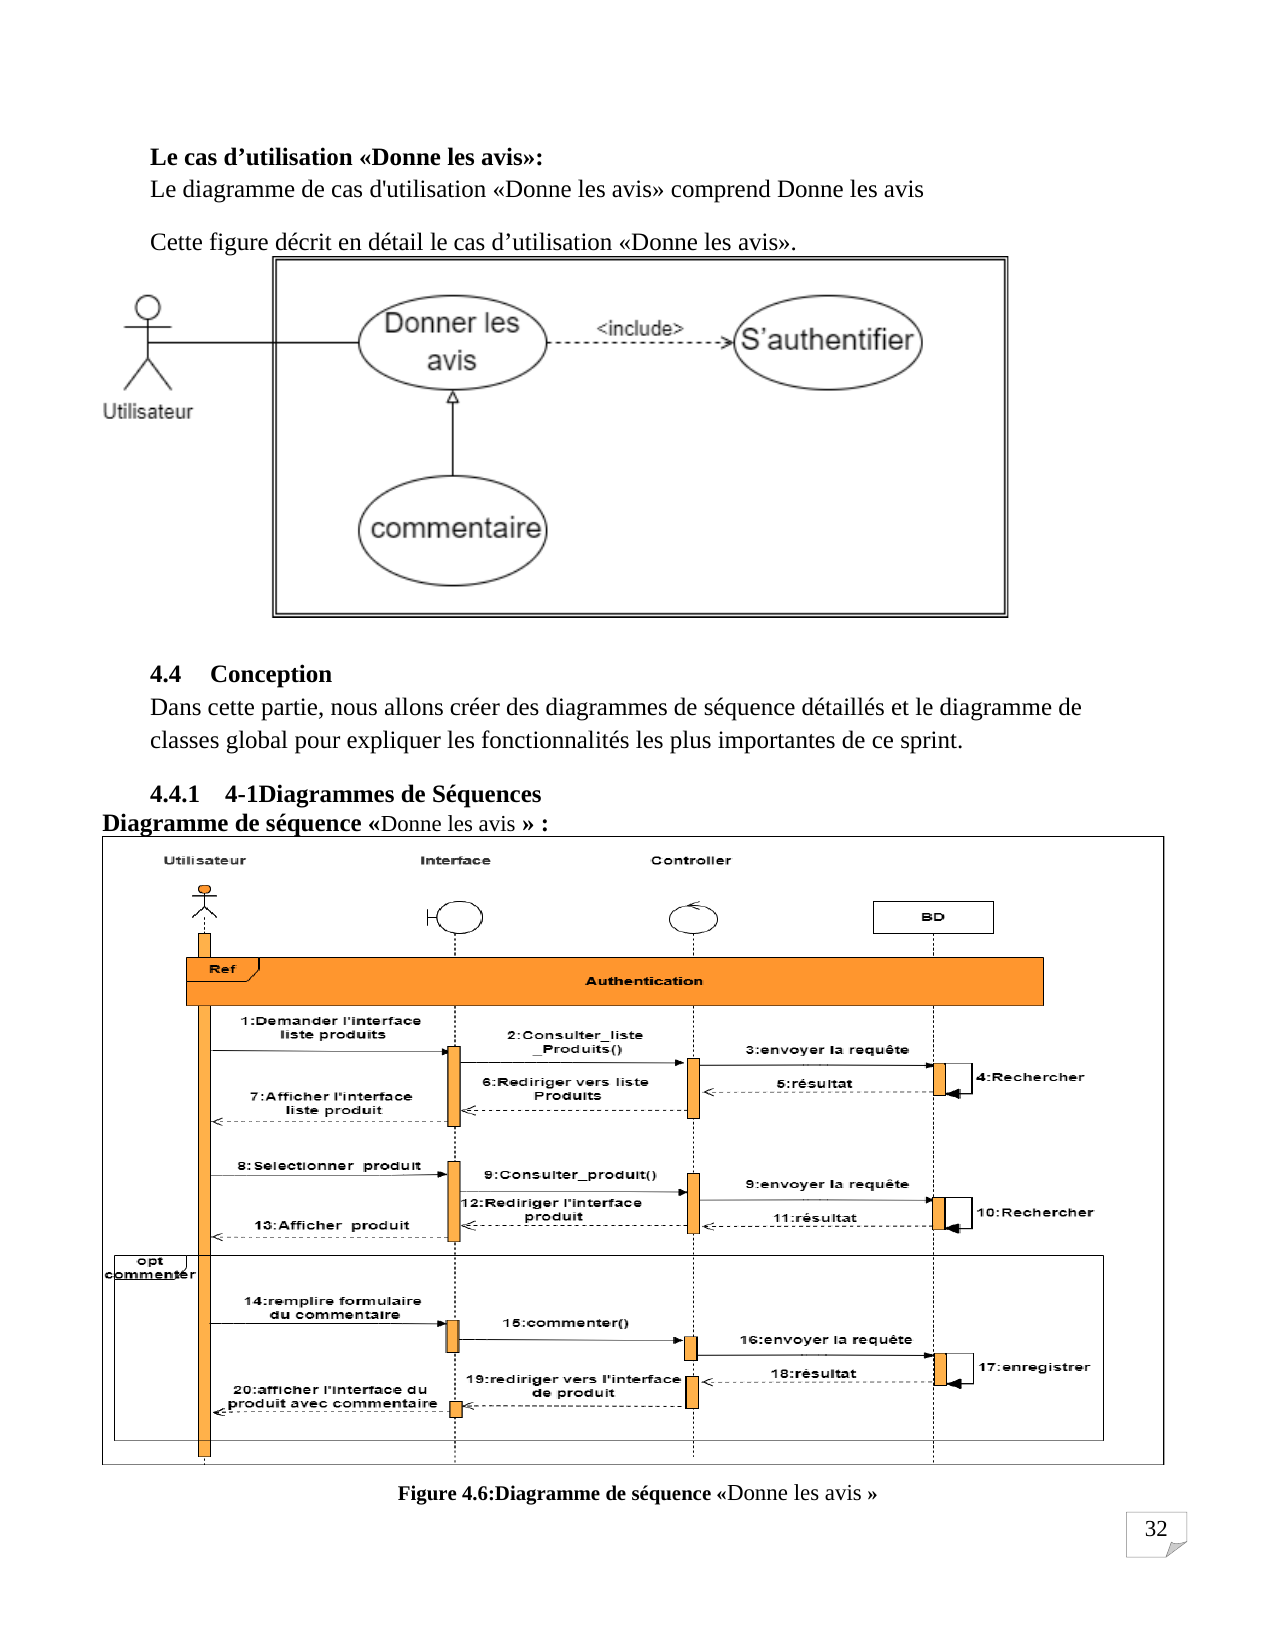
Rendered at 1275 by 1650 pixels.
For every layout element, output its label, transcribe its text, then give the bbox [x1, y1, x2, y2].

picture [1168, 1544, 1181, 1554]
picture [1165, 1541, 1171, 1556]
text Cette figure décrit en détail le cas d’utilisation «Donne les avis». [150, 227, 1164, 256]
text Dans cette partie, nous allons créer des diagrammes de séquence détaillés et le diagramme de classes global pour expliquer les fonctionnalités les plus importantes de ce sprint. [150, 692, 1124, 754]
text Diagramme de séquence «Donne les avis » : [102, 808, 1164, 836]
picture [102, 256, 1009, 618]
text Figure 4.6:Diagramme de séquence «Donne les avis » [154, 1478, 1121, 1505]
picture [1168, 1543, 1187, 1557]
subtitle Le cas d’utilisation «Donne les avis»: [150, 142, 1164, 170]
text Le diagramme de cas d'utilisation «Donne les avis» comprend Donne les avis [150, 174, 1116, 203]
subtitle Conception [150, 659, 1164, 688]
subtitle 4-1Diagrammes de Séquences [150, 779, 1164, 808]
picture [102, 836, 1165, 1465]
